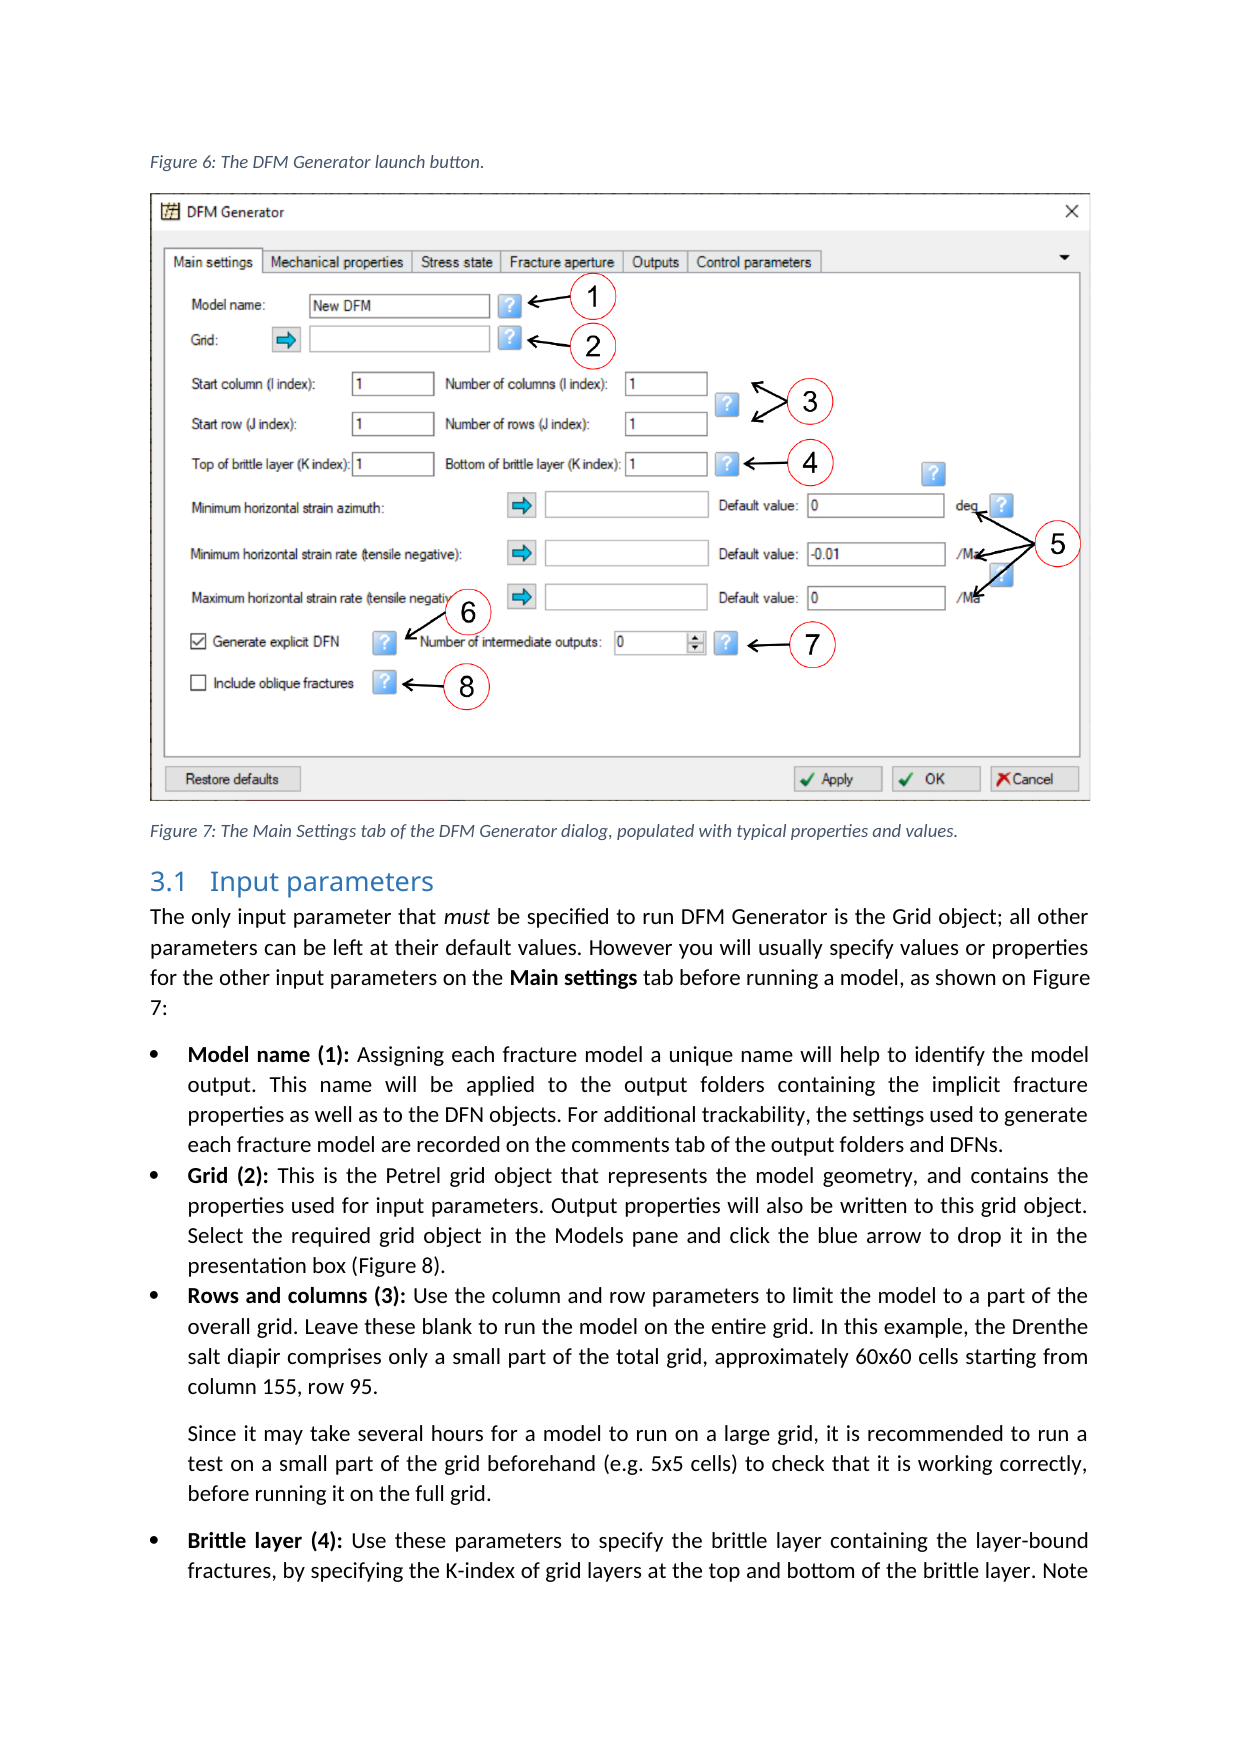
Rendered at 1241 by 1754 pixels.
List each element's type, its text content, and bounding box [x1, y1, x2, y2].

list Model name (1): Assigning each fracture model a unique name will help to identify the model output. This name will be applied to the output folders containing the implicit fracture properties as well as to the DFN objects. For additional trackability, the settings used to generate each fracture model are recorded on the comments tab of the output folders and DFNs. [150, 1040, 1090, 1159]
list Rows and columns (3): Use the column and row parameters to limit the model to a part of the overall grid. Leave these blank to run the model on the entire grid. In this example, the Drenthe salt diapir comprises only a small part of the total grid, approximately 60x60 cells starting from column 155, row 95. [150, 1282, 1090, 1400]
picture [150, 193, 1091, 801]
text Since it may take several hours for a model to run on a large grid, it is recommended to run a test on a small part of the grid beforehand (e.g. 5x5 cells) to check that it is working correctly, before running it on the full grid. [187, 1419, 1090, 1508]
text The only input parameter that must be specified to run DFM Generator is the Grid object; all other parameters can be left at their default values. However you will usually specify values or properties for the other input parameters on the Main settings tab before running a model, as shown on Figure 5: [150, 902, 1090, 1021]
subtitle Input parameters [150, 863, 1090, 899]
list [150, 1526, 1090, 1585]
list Grid (2): This is the Petrel grid object that represents the model geometry, and contains the properties used for input parameters. Output properties will also be written to this grid object. Select the required grid object in the Models pane and click the blue arrow to drop it in the presentation box (Figure 6). [150, 1161, 1090, 1279]
text Figure 6: The DFM Generator launch button. [150, 150, 1090, 173]
text Figure 7: The Main Settings tab of the DFM Generator dialog, populated with typical properties and values. [150, 819, 1090, 842]
